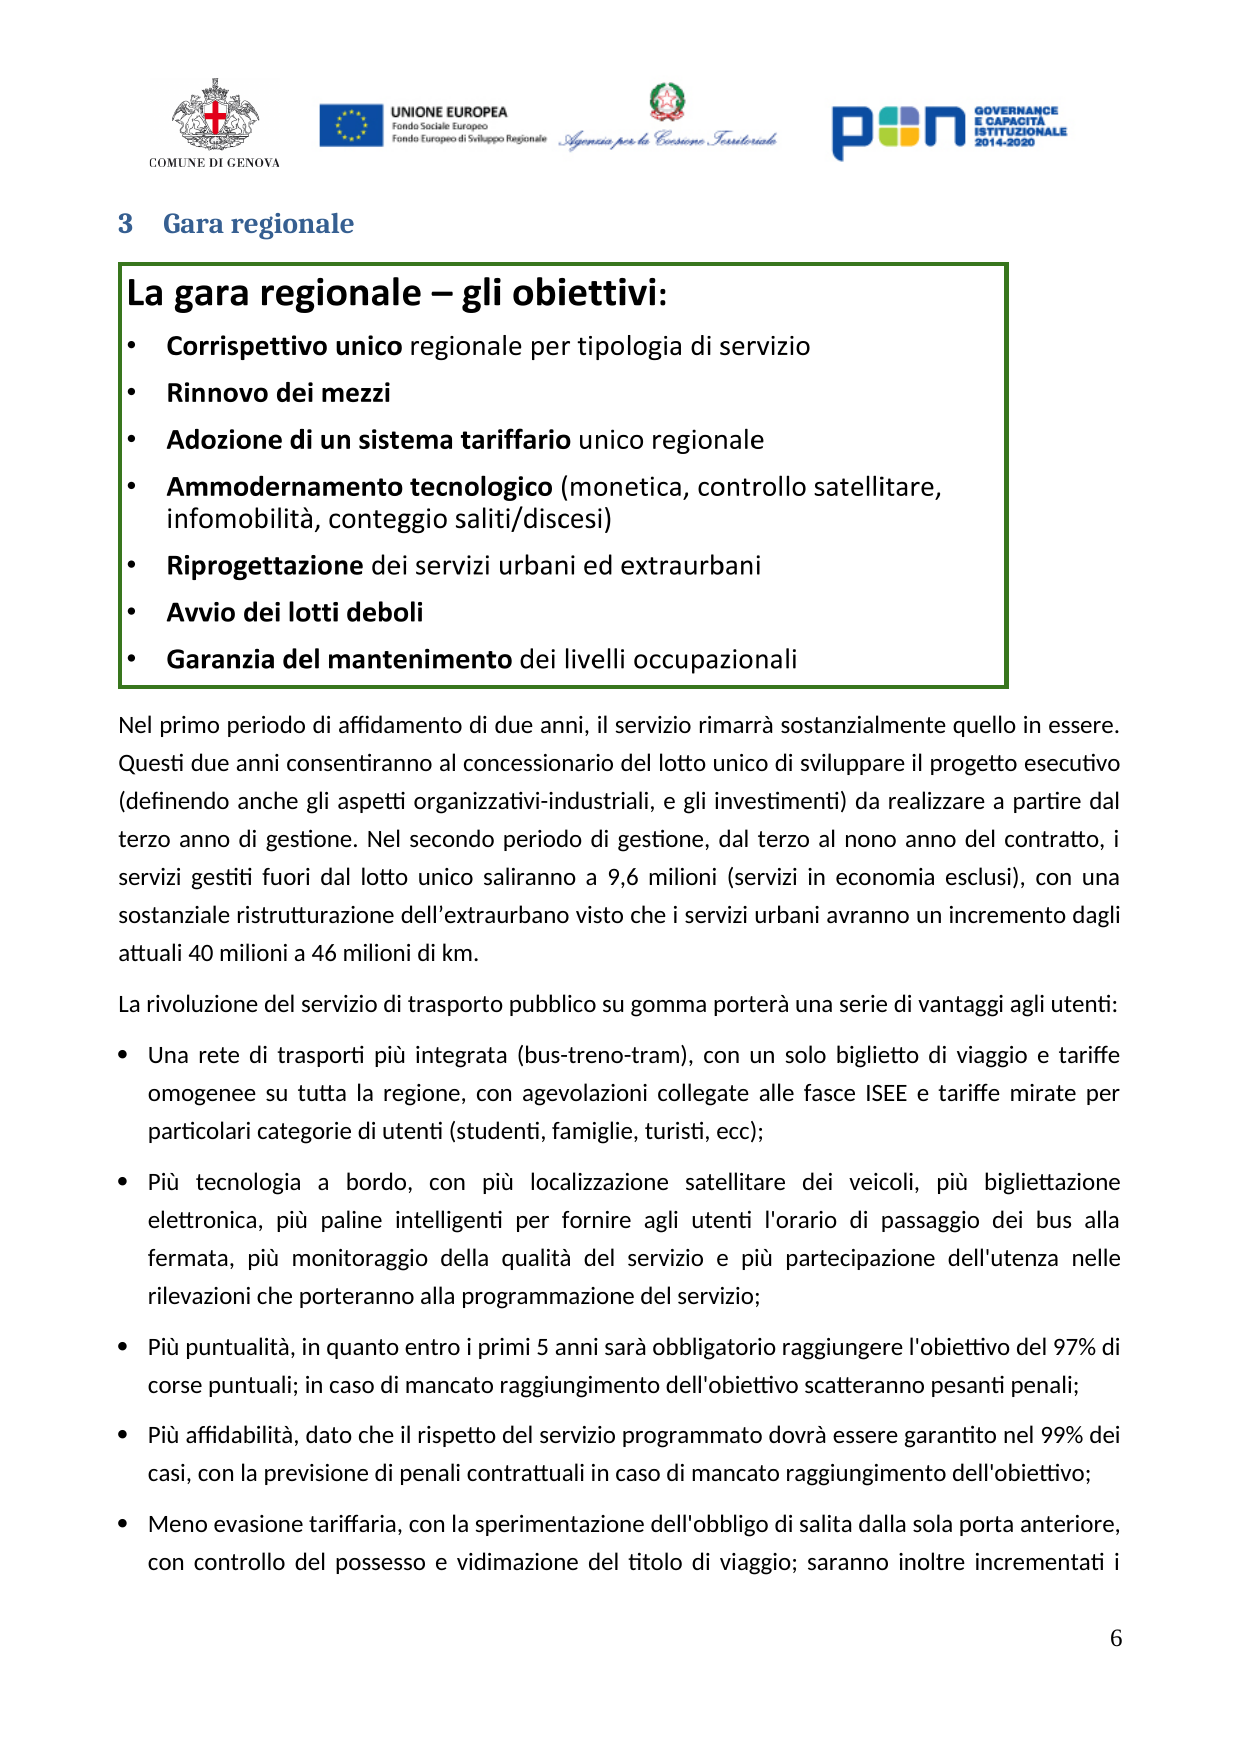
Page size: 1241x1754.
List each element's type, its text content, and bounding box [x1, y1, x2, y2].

list Più tecnologia a bordo, con più localizzazione satellitare dei veicoli, più bigliettazione elettronica, più paline intelligenti per fornire agli utenti l'orario di passaggio dei bus alla fermata, più monitoraggio della qualità del servizio e più partecipazione dell'utenza nelle rilevazioni che porteranno alla programmazione del servizio; [118, 1166, 1122, 1311]
subtitle Gara regionale [118, 208, 1122, 241]
picture [122, 266, 1004, 685]
list Una rete di trasporti più integrata (bus-treno-tram), con un solo biglietto di viaggio e tariffe omogenee su tutta la regione, con agevolazioni collegate alle fasce ISEE e tariffe mirate per particolari categorie di utenti (studenti, famiglie, turisti, ecc); [118, 1039, 1122, 1146]
text La rivoluzione del servizio di trasporto pubblico su gomma porterà una serie di vantaggi agli utenti: [118, 988, 1122, 1019]
list Più affidabilità, dato che il rispetto del servizio programmato dovrà essere garantito nel 99% dei casi, con la previsione di penali contrattuali in caso di mancato raggiungimento dell'obiettivo; [118, 1419, 1122, 1488]
picture [149, 73, 1091, 167]
text Nel primo periodo di affidamento di due anni, il servizio rimarrà sostanzialmente quello in essere. Questi due anni consentiranno al concessionario del lotto unico di sviluppare il progetto esecutivo (definendo anche gli aspetti organizzativi-industriali, e gli investimenti) da realizzare a partire dal terzo anno di gestione. Nel secondo periodo di gestione, dal terzo al nono anno del contratto, i servizi gestiti fuori dal lotto unico saliranno a 9,6 milioni (servizi in economia esclusi), con una sostanziale ristrutturazione dell’extraurbano visto che i servizi urbani avranno un incremento dagli attuali 40 milioni a 46 milioni di km. [118, 709, 1122, 968]
list Più puntualità, in quanto entro i primi 5 anni sarà obbligatorio raggiungere l'obiettivo del 97% di corse puntuali; in caso di mancato raggiungimento dell'obiettivo scatteranno pesanti penali; [118, 1331, 1122, 1399]
